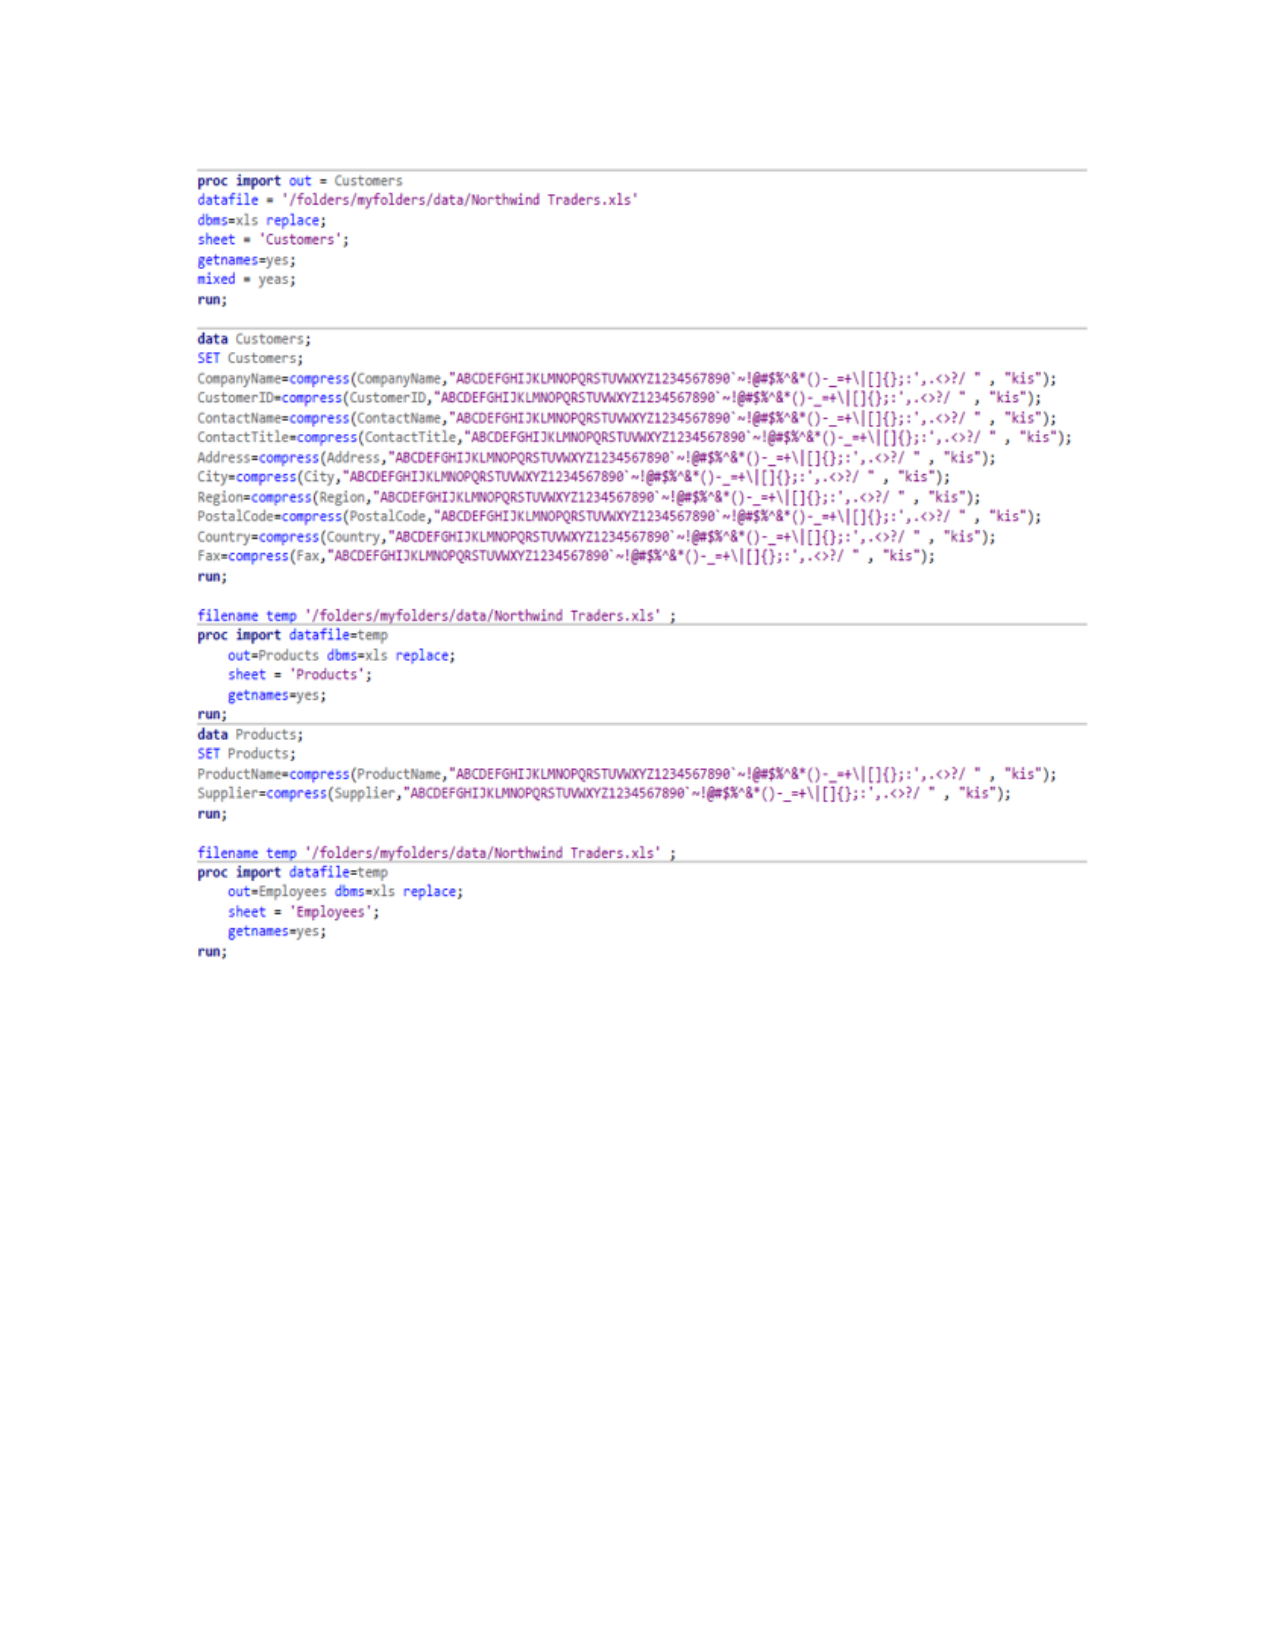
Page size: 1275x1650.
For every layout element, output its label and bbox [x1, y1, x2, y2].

picture [150, 150, 1125, 989]
